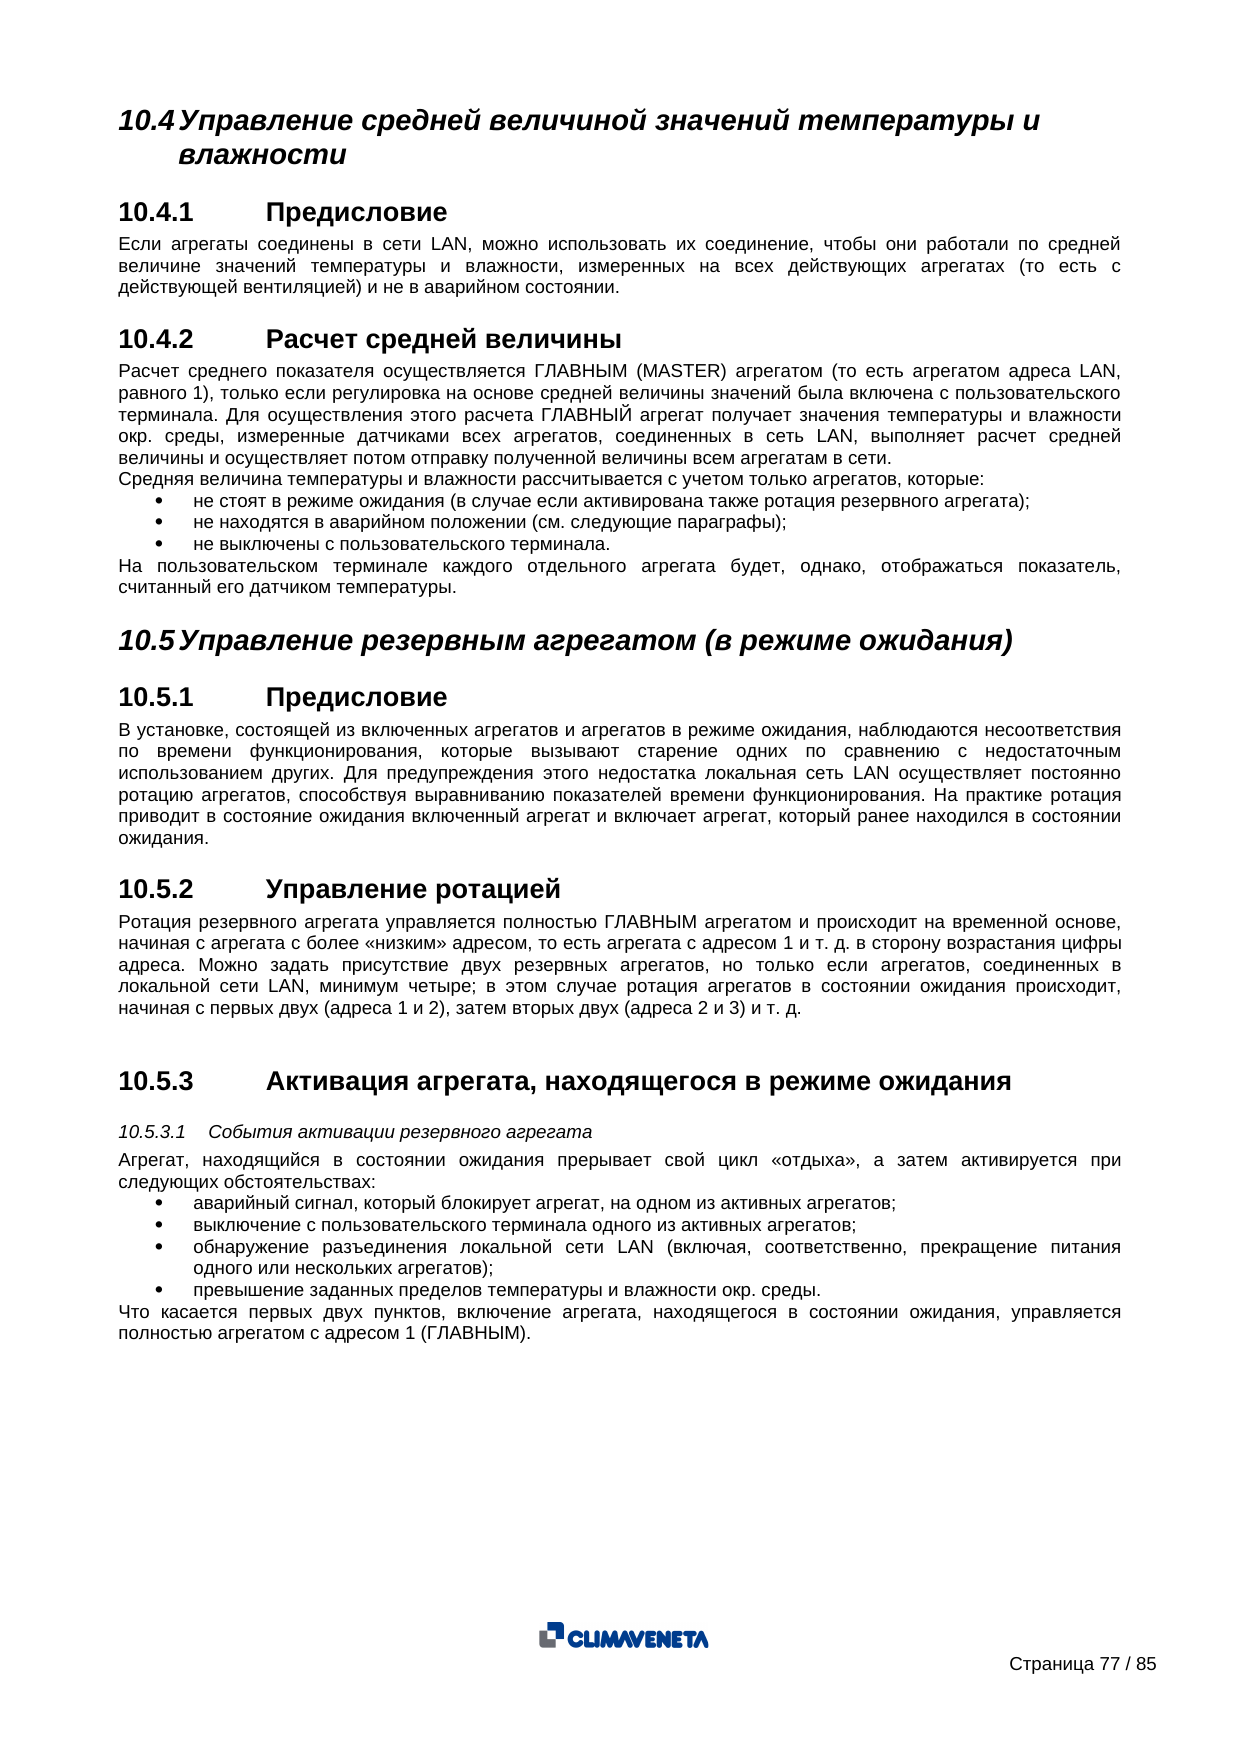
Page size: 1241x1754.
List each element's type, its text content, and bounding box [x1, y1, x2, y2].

subtitle Управление ротацией [118, 873, 1122, 904]
text Расчет среднего показателя осуществляется ГЛАВНЫМ (MASTER) агрегатом (то есть агрегатом адреса LAN, равного 1), только если регулировка на основе средней величины значений была включена с пользовательского терминала. Для осуществления этого расчета ГЛАВНЫЙ агрегат получает значения температуры и влажности окр. среды, измеренные датчиками всех агрегатов, соединенных в сеть LAN, выполняет расчет средней величины и осуществляет потом отправку полученной величины всем агрегатам в сети. [118, 360, 1122, 468]
subtitle Управление резервным агрегатом (в режиме ожидания) [118, 623, 1122, 656]
text Если агрегаты соединены в сети LAN, можно использовать их соединение, чтобы они работали по средней величине значений температуры и влажности, измеренных на всех действующих агрегатах (то есть с действующей вентиляцией) и не в аварийном состоянии. [118, 233, 1122, 298]
text Что касается первых двух пунктов, включение агрегата, находящегося в состоянии ожидания, управляется полностью агрегатом с адресом 1 (ГЛАВНЫМ). [118, 1300, 1122, 1343]
text На пользовательском терминале каждого отдельного агрегата будет, однако, отображаться показатель, считанный его датчиком температуры. [118, 554, 1122, 598]
subtitle Управление средней величиной значений температуры и влажности [118, 103, 1122, 171]
text Ротация резервного агрегата управляется полностью ГЛАВНЫМ агрегатом и происходит на временной основе, начиная с агрегата с более «низким» адресом, то есть агрегата с адресом 1 и т. д. в сторону возрастания цифры адреса. Можно задать присутствие двух резервных агрегатов, но только если агрегатов, соединенных в локальной сети LAN, минимум четыре; в этом случае ротация агрегатов в состоянии ожидания происходит, начиная с первых двух (адреса 1 и 2), затем вторых двух (адреса 2 и 3) и т. д. [118, 911, 1122, 1018]
list не стоят в режиме ожидания (в случае если активирована также ротация резервного агрегата); [156, 489, 1122, 511]
subtitle Расчет средней величины [118, 323, 1122, 354]
list выключение с пользовательского терминала одного из активных агрегатов; [156, 1214, 1122, 1236]
list не находятся в аварийном положении (см. следующие параграфы); [156, 511, 1122, 533]
list превышение заданных пределов температуры и влажности окр. среды. [156, 1279, 1122, 1300]
picture [539, 1622, 709, 1648]
text В установке, состоящей из включенных агрегатов и агрегатов в режиме ожидания, наблюдаются несоответствия по времени функционирования, которые вызывают старение одних по сравнению с недостаточным использованием других. Для предупреждения этого недостатка локальная сеть LAN осуществляет постоянно ротацию агрегатов, способствуя выравниванию показателей времени функционирования. На практике ротация приводит в состояние ожидания включенный агрегат и включает агрегат, который ранее находился в состоянии ожидания. [118, 719, 1122, 848]
subtitle Предисловие [118, 196, 1122, 227]
text Агрегат, находящийся в состоянии ожидания прерывает свой цикл «отдыха», а затем активируется при следующих обстоятельствах: [118, 1149, 1122, 1192]
text Средняя величина температуры и влажности рассчитывается с учетом только агрегатов, которые: [118, 468, 1122, 489]
list не выключены с пользовательского терминала. [156, 533, 1122, 554]
list аварийный сигнал, который блокирует агрегат, на одном из активных агрегатов; [156, 1192, 1122, 1214]
subtitle События активации резервного агрегата [118, 1121, 1122, 1143]
subtitle Предисловие [118, 681, 1122, 712]
subtitle Активация агрегата, находящегося в режиме ожидания [118, 1065, 1122, 1096]
list обнаружение разъединения локальной сети LAN (включая, соответственно, прекращение питания одного или нескольких агрегатов); [156, 1236, 1122, 1279]
